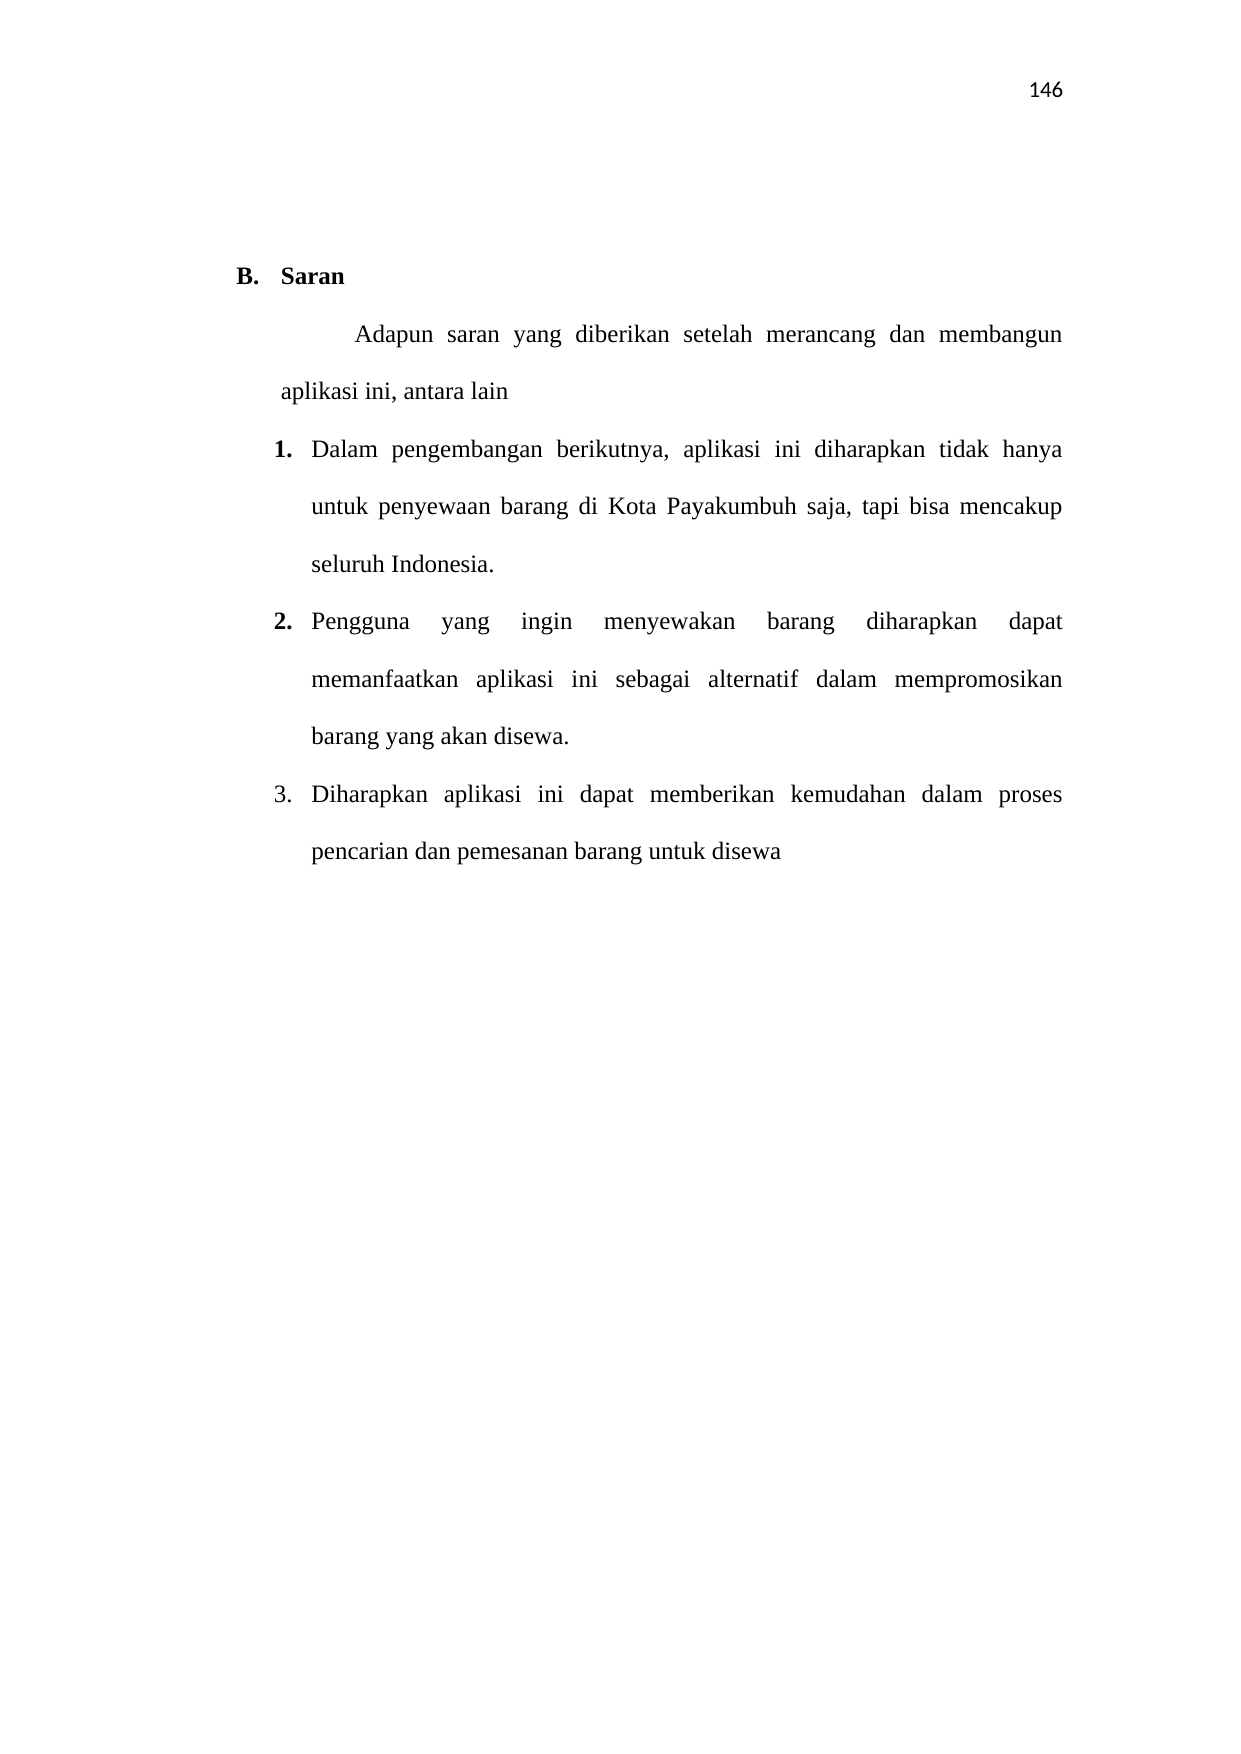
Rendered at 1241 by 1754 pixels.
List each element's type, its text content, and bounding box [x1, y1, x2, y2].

list Dalam pengembangan berikutnya, aplikasi ini diharapkan tidak hanya untuk penyewaan barang di Kota Payakumbuh saja, tapi bisa mencakup seluruh Indonesia. [274, 434, 1063, 577]
list Adapun saran yang diberikan setelah merancang dan membangun aplikasi ini, antara lain [281, 319, 1063, 405]
subtitle Saran [236, 261, 1063, 290]
list Diharapkan aplikasi ini dapat memberikan kemudahan dalam proses pencarian dan pemesanan barang untuk disewa [274, 779, 1063, 865]
list Pengguna yang ingin menyewakan barang diharapkan dapat memanfaatkan aplikasi ini sebagai alternatif dalam mempromosikan barang yang akan disewa. [274, 606, 1063, 750]
